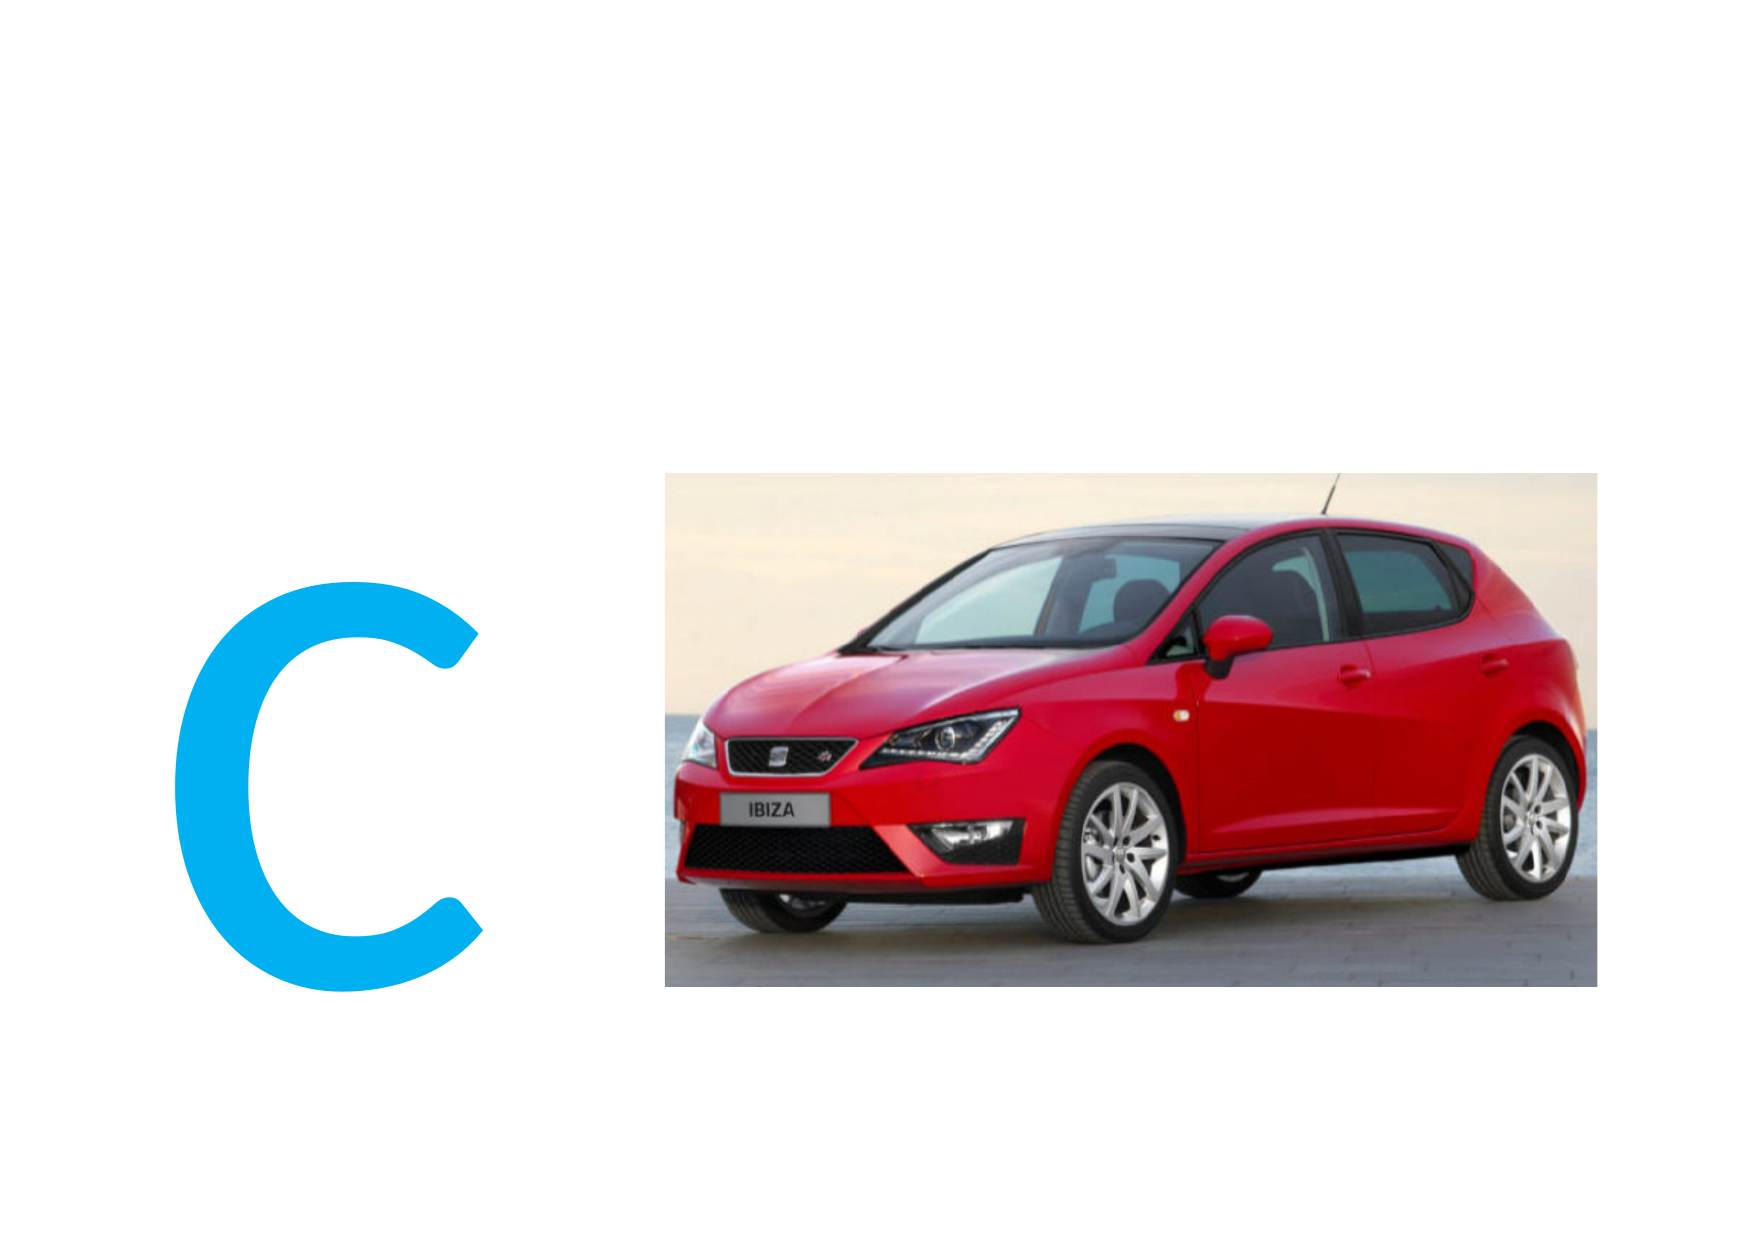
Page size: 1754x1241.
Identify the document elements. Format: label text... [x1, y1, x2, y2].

picture [664, 473, 1598, 987]
